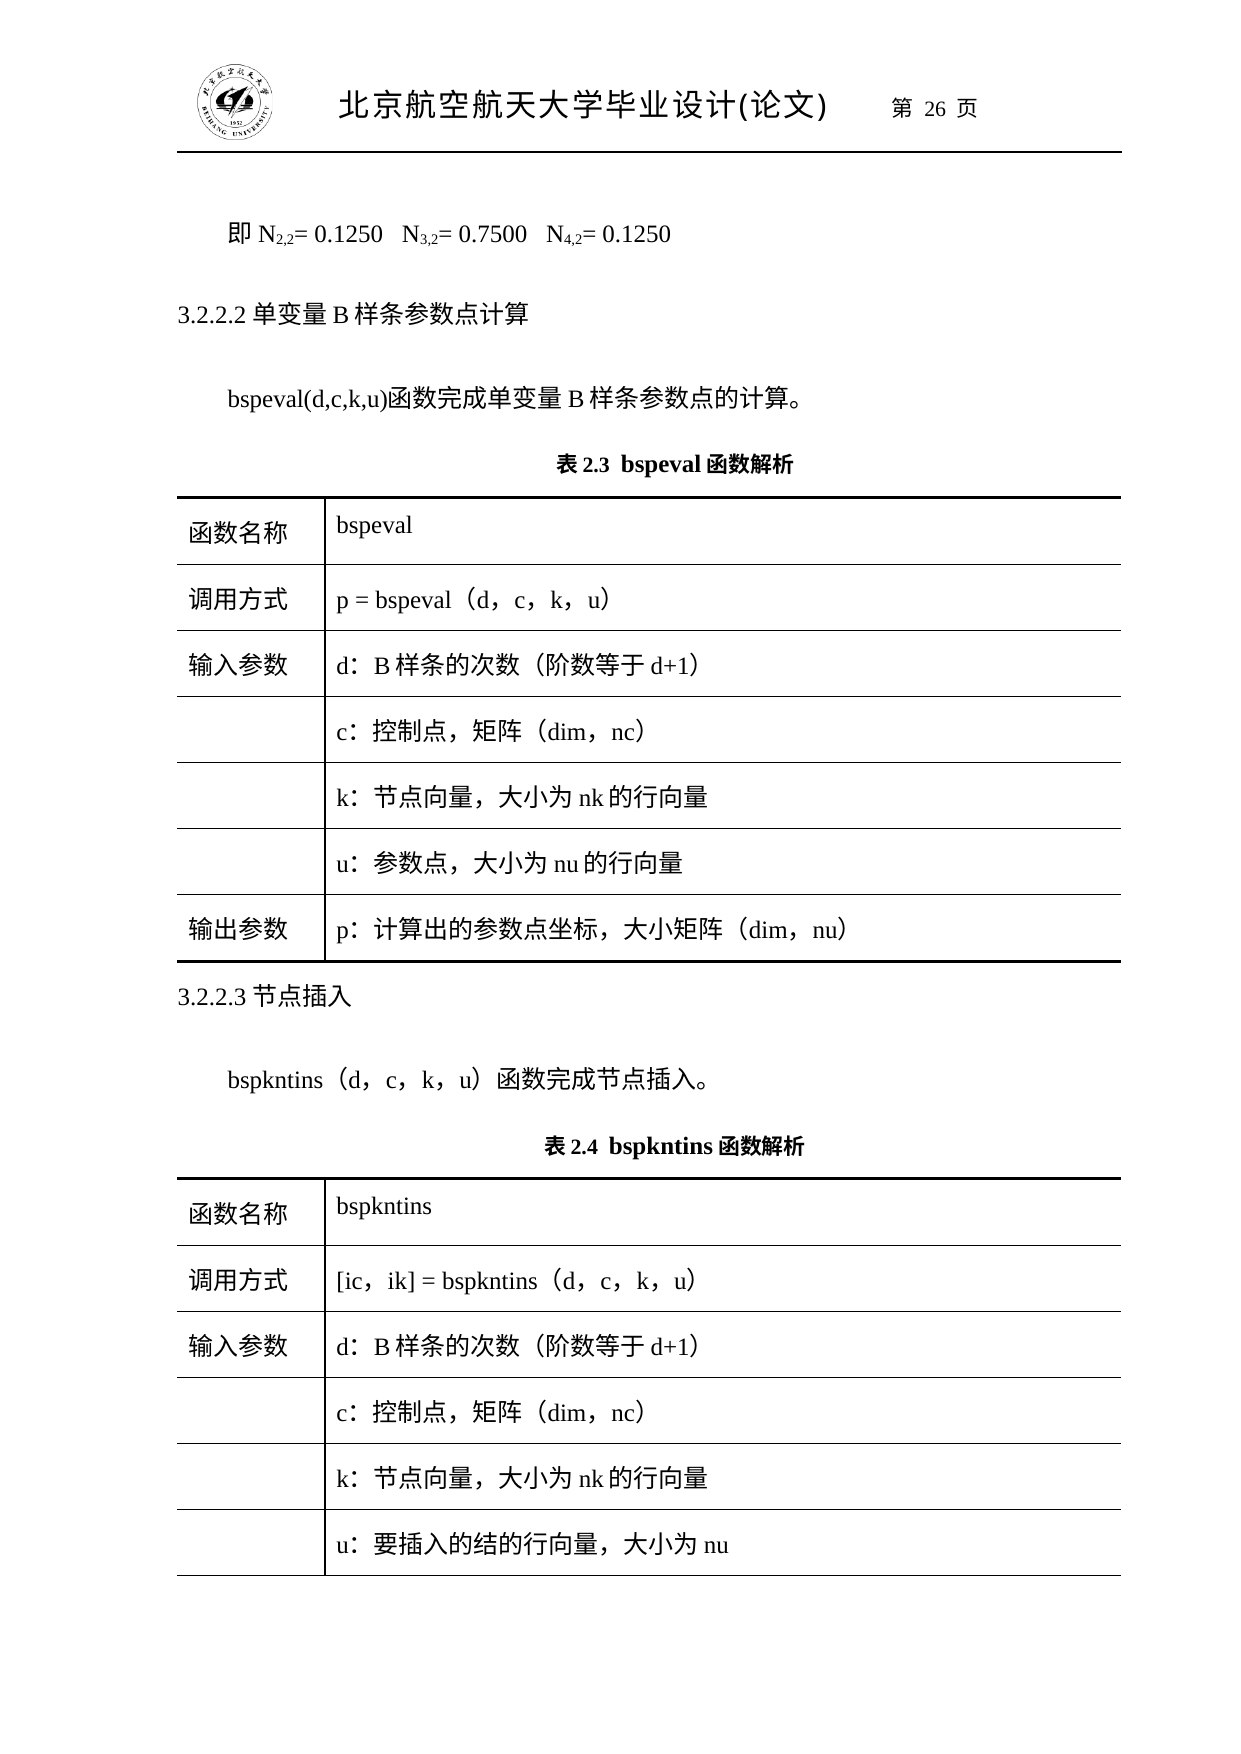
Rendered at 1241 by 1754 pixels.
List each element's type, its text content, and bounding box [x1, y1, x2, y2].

table_cell p：计算出的参数点坐标，大小矩阵（dim，nu） [326, 895, 1121, 960]
text bspkntins（d，c，k，u）函数完成节点插入。 [177, 1045, 1122, 1110]
text 即 N2,2= 0.1250 N3,2= 0.7500 N4,2= 0.1250 [177, 199, 1122, 264]
table_cell u：要插入的结的行向量，大小为nu [326, 1510, 1121, 1575]
table_cell [177, 763, 324, 828]
table_cell [ic，ik] = bspkntins（d，c，k，u） [326, 1246, 1121, 1311]
table_cell d：B样条的次数（阶数等于d+1） [326, 631, 1121, 696]
table_cell [177, 1378, 324, 1443]
table_cell [177, 1510, 324, 1575]
text 表2.4 bspkntins函数解析 [177, 1128, 1122, 1161]
subtitle 3.2.2.2 单变量B样条参数点计算 [177, 282, 1122, 347]
table_header 函数名称 [177, 1180, 324, 1245]
table_cell u：参数点，大小为nu的行向量 [326, 829, 1121, 894]
table_cell 调用方式 [177, 565, 324, 630]
table_cell d：B样条的次数（阶数等于d+1） [326, 1312, 1121, 1377]
table_cell [177, 697, 324, 762]
table_cell k：节点向量，大小为nk的行向量 [326, 1444, 1121, 1509]
table_cell [177, 1444, 324, 1509]
table_cell p = bspeval（d，c，k，u） [326, 565, 1121, 630]
table_cell 输入参数 [177, 1312, 324, 1377]
table_cell [177, 829, 324, 894]
table_header bspkntins [326, 1180, 1121, 1245]
table_cell k：节点向量，大小为nk的行向量 [326, 763, 1121, 828]
table_cell c：控制点，矩阵（dim，nc） [326, 697, 1121, 762]
table_cell 调用方式 [177, 1246, 324, 1311]
table_header bspeval [326, 499, 1121, 564]
table_header 函数名称 [177, 499, 324, 564]
table_cell c：控制点，矩阵（dim，nc） [326, 1378, 1121, 1443]
subtitle 3.2.2.3 节点插入 [177, 963, 1122, 1028]
table_cell 输出参数 [177, 895, 324, 960]
text bspeval(d,c,k,u)函数完成单变量B样条参数点的计算。 [177, 364, 1122, 429]
text 表2.3 bspeval函数解析 [177, 447, 1122, 479]
table_cell 输入参数 [177, 631, 324, 696]
picture [197, 64, 273, 140]
